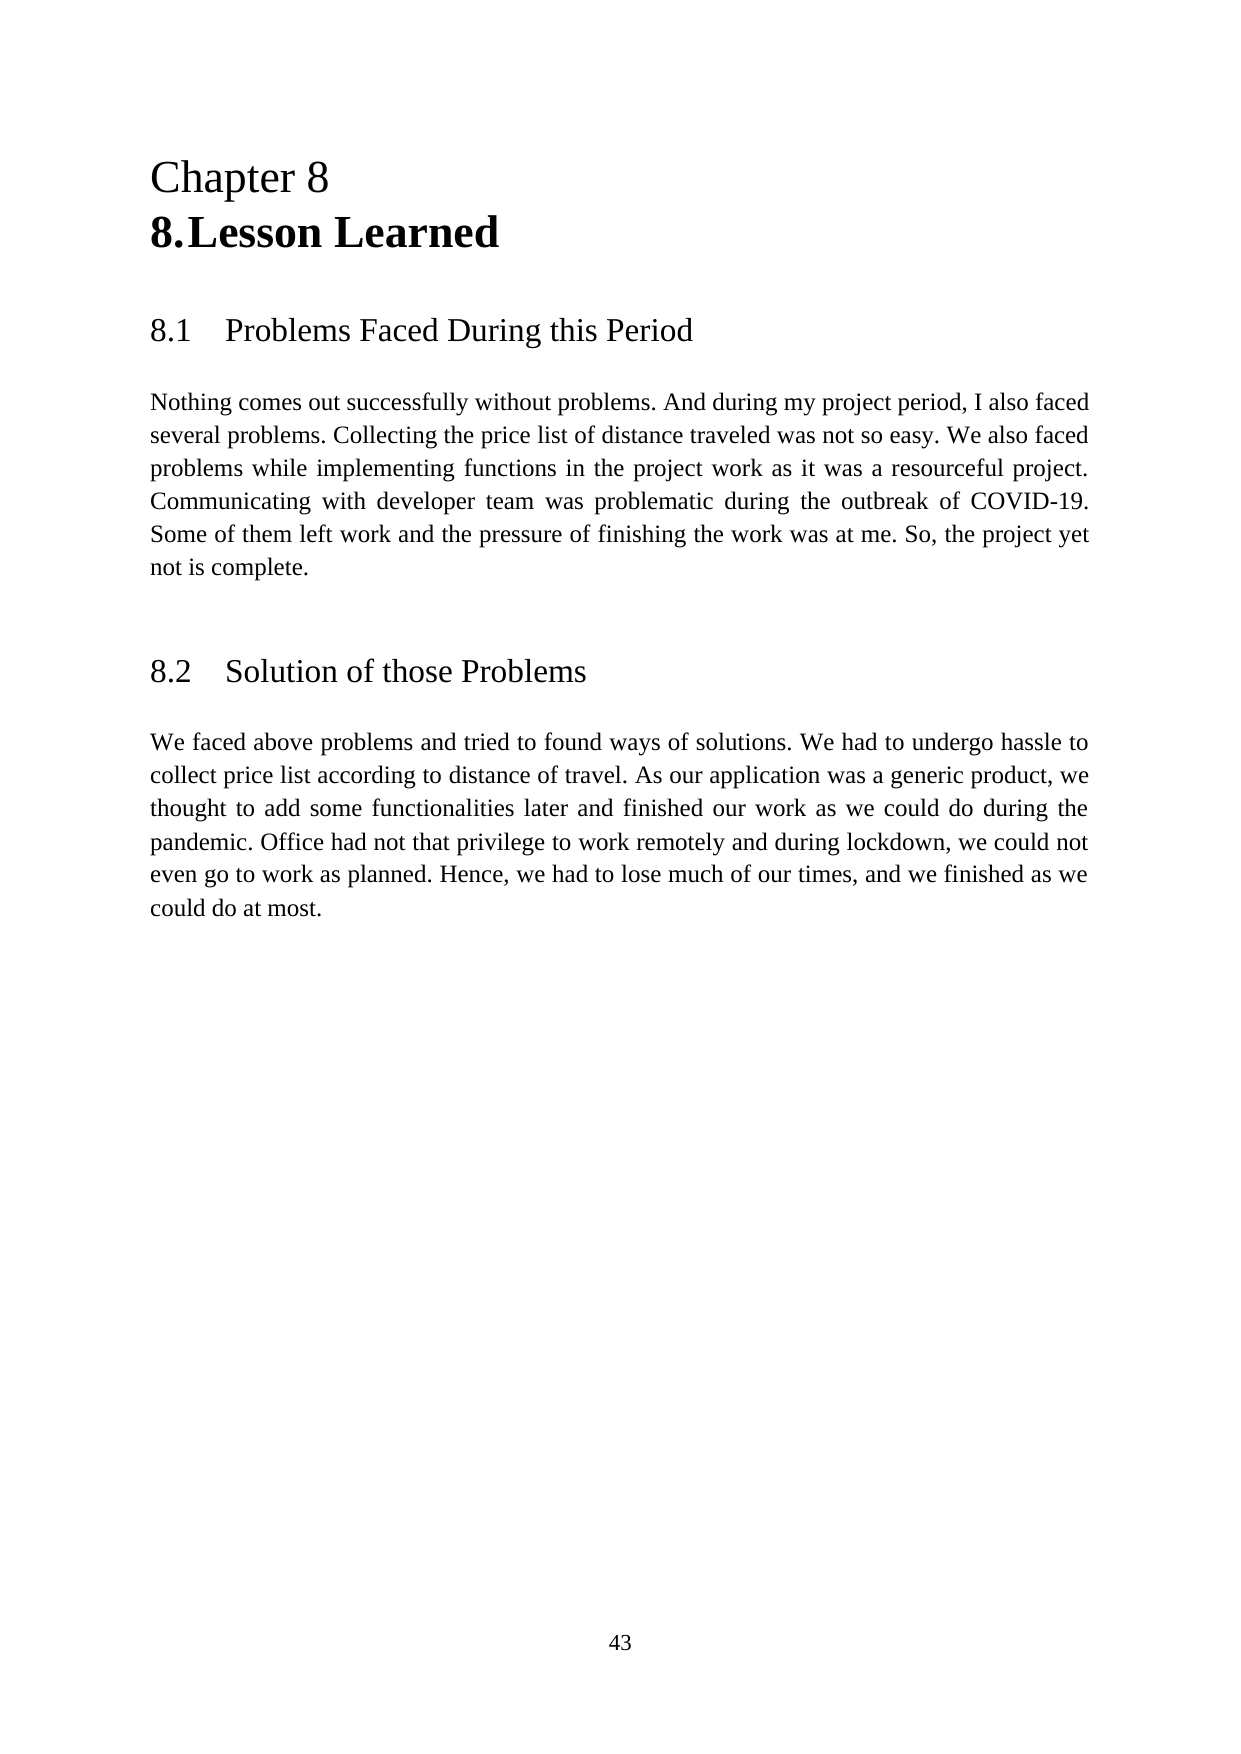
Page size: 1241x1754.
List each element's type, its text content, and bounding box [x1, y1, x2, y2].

subtitle Lesson Learned [150, 204, 1090, 257]
text Nothing comes out successfully without problems. And during my project period, I also faced several problems. Collecting the price list of distance traveled was not so easy. We also faced problems while implementing functions in the project work as it was a resourceful project. Communicating with developer team was problematic during the outbreak of COVID-19. Some of them left work and the pressure of finishing the work was at me. So, the project yet not is complete. [150, 387, 1090, 581]
text We faced above problems and tried to found ways of solutions. We had to undergo hassle to collect price list according to distance of travel. As our application was a generic product, we thought to add some functionalities later and finished our work as we could do during the pandemic. Office had not that privilege to work remotely and during lockdown, we could not even go to work as planned. Hence, we had to lose much of our times, and we finished as we could do at most. [150, 727, 1090, 921]
text Chapter 8 [150, 150, 1090, 203]
subtitle Solution of those Problems [150, 651, 1039, 689]
subtitle Problems Faced During this Period [150, 310, 1039, 348]
